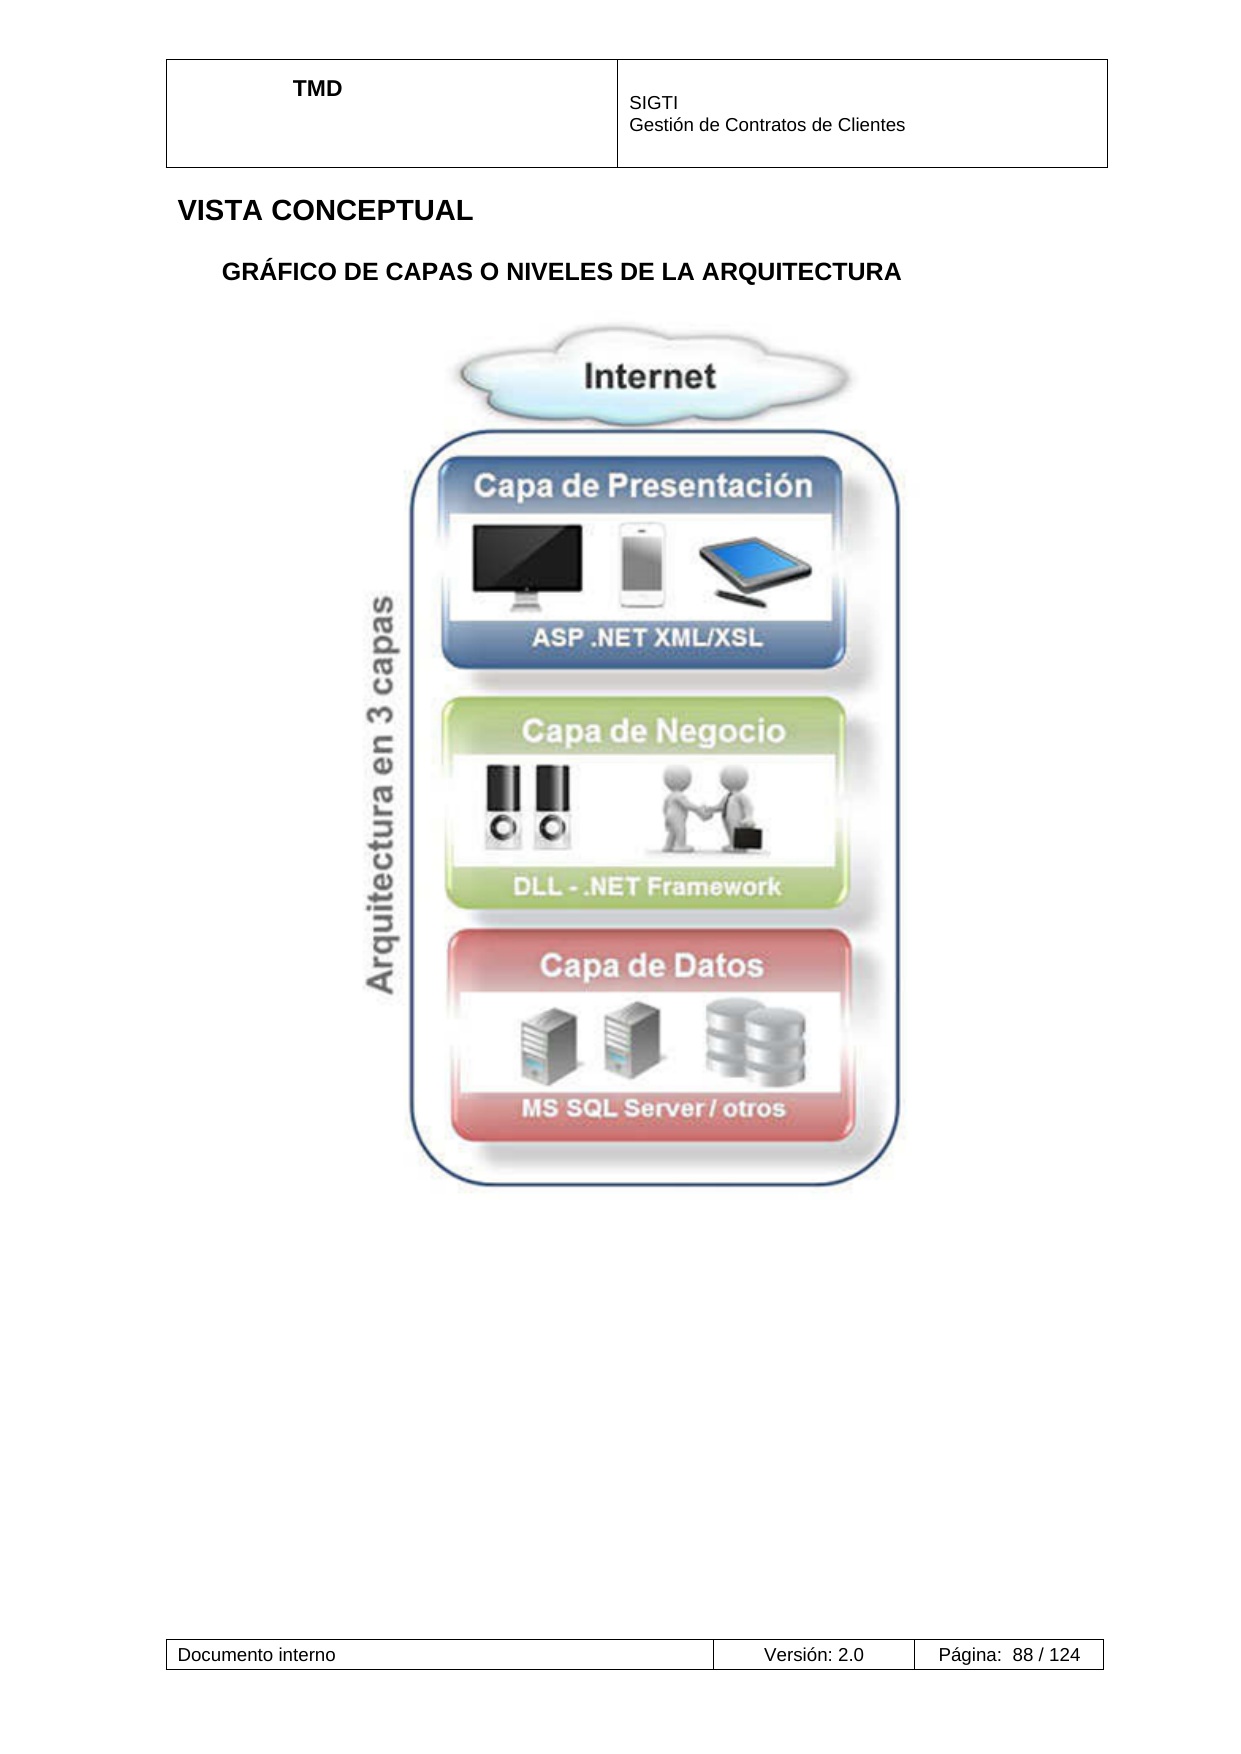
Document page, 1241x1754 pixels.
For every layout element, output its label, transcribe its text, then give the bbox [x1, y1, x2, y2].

subtitle VISTA CONCEPTUAL [177, 193, 1092, 227]
picture [350, 310, 920, 1206]
list GRÁFICO DE CAPAS O NIVELES DE LA ARQUITECTURA [222, 257, 1092, 285]
